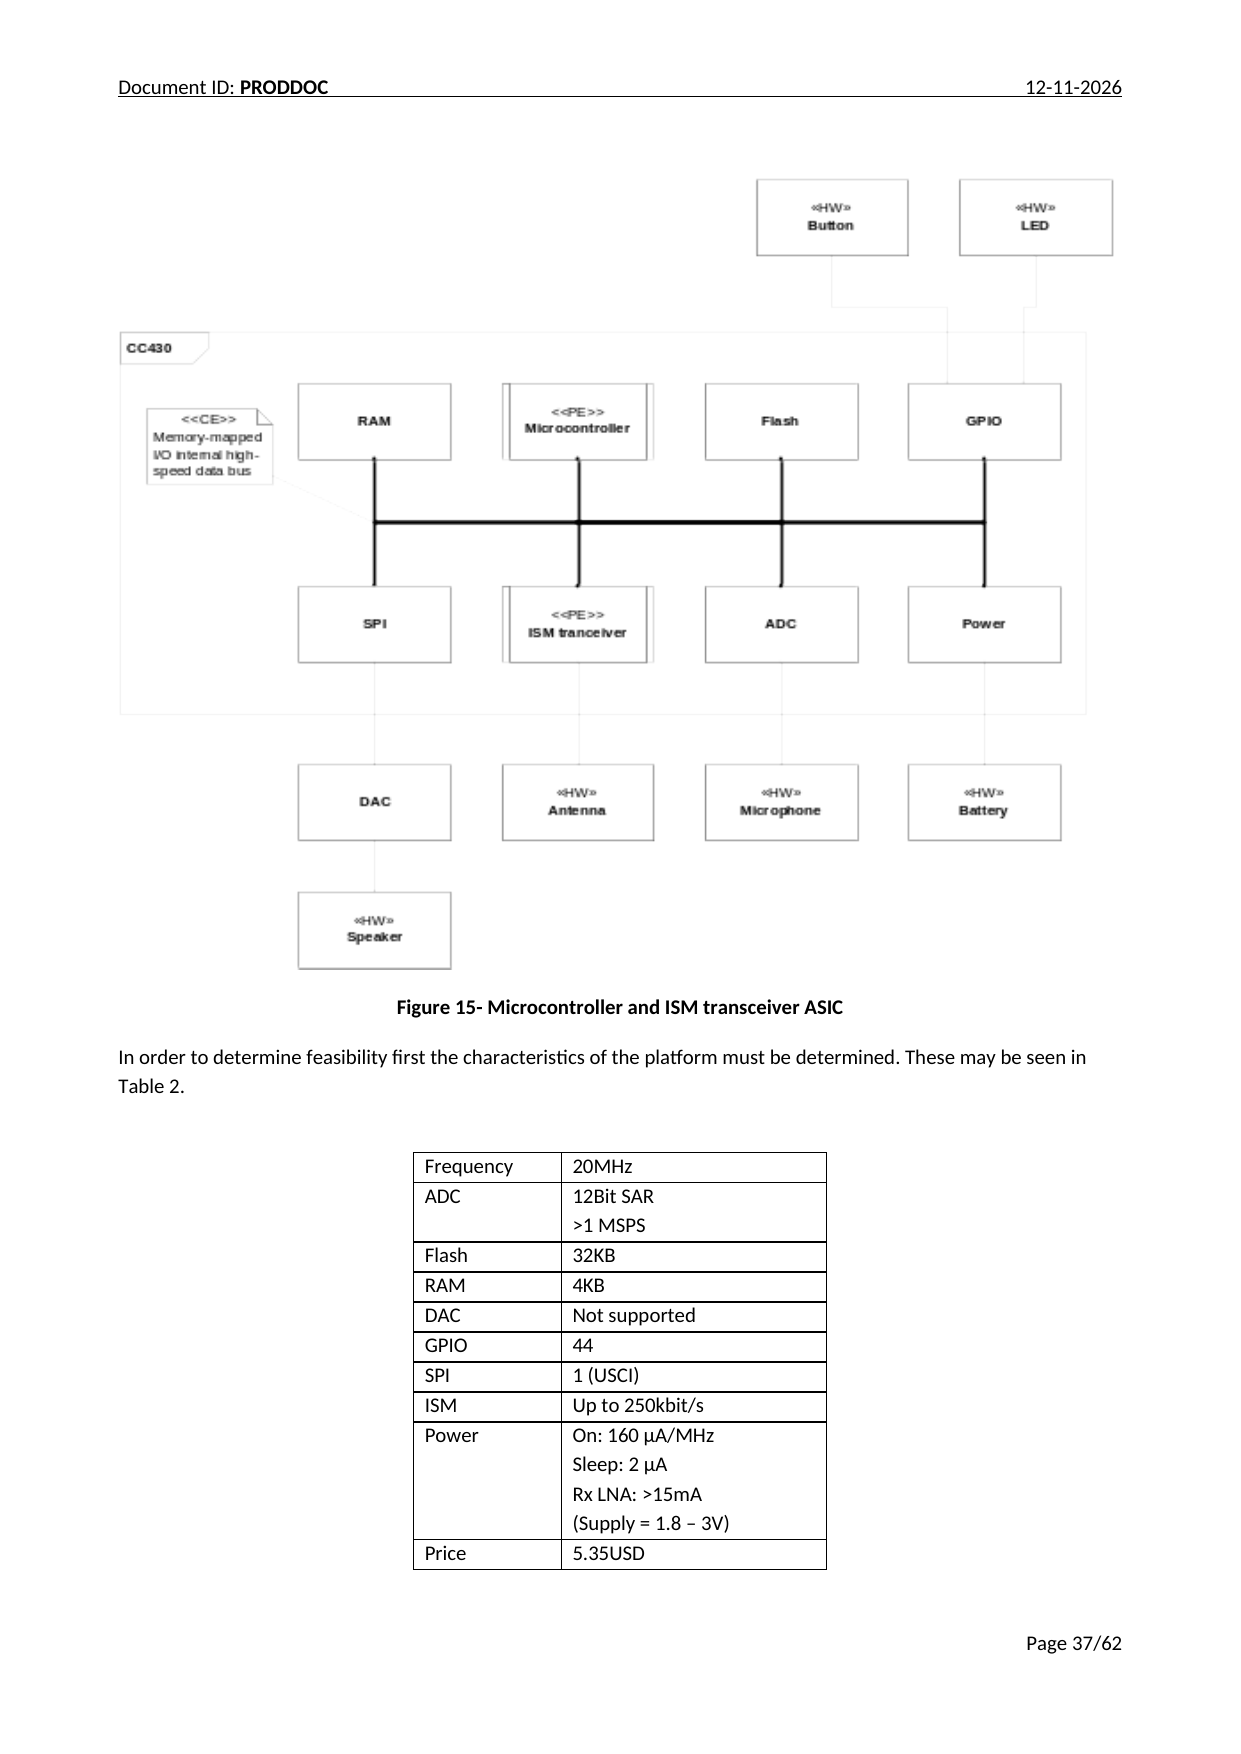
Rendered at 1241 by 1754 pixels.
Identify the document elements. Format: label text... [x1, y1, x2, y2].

table_cell Flash [414, 1243, 561, 1271]
table_cell ISM [414, 1393, 561, 1421]
table_cell Power [414, 1423, 561, 1539]
table_cell Price [414, 1540, 561, 1569]
table_cell On: 160 µA/MHz Sleep: 2 µA Rx LNA: >15mA (Supply = 1.8 – 3V) [562, 1423, 826, 1539]
table_cell Not supported [562, 1303, 826, 1331]
table_cell 44 [562, 1333, 826, 1361]
table_cell Up to 250kbit/s [562, 1393, 826, 1421]
table_cell RAM [414, 1273, 561, 1301]
table_header 20MHz [562, 1153, 826, 1182]
table_cell ADC [414, 1183, 561, 1241]
table_cell 32KB [562, 1243, 826, 1271]
table_cell 4KB [562, 1273, 826, 1301]
table_cell SPI [414, 1363, 561, 1391]
table_cell 5.35USD [562, 1540, 826, 1569]
text In order to determine feasibility first the characteristics of the platform must be determined. These may be seen in Table 2. [118, 1044, 1122, 1098]
table_header Frequency [414, 1153, 561, 1182]
table_cell 12Bit SAR >1 MSPS [562, 1183, 826, 1241]
table_cell DAC [414, 1303, 561, 1331]
table_cell 1 (USCI) [562, 1363, 826, 1391]
table_cell GPIO [414, 1333, 561, 1361]
